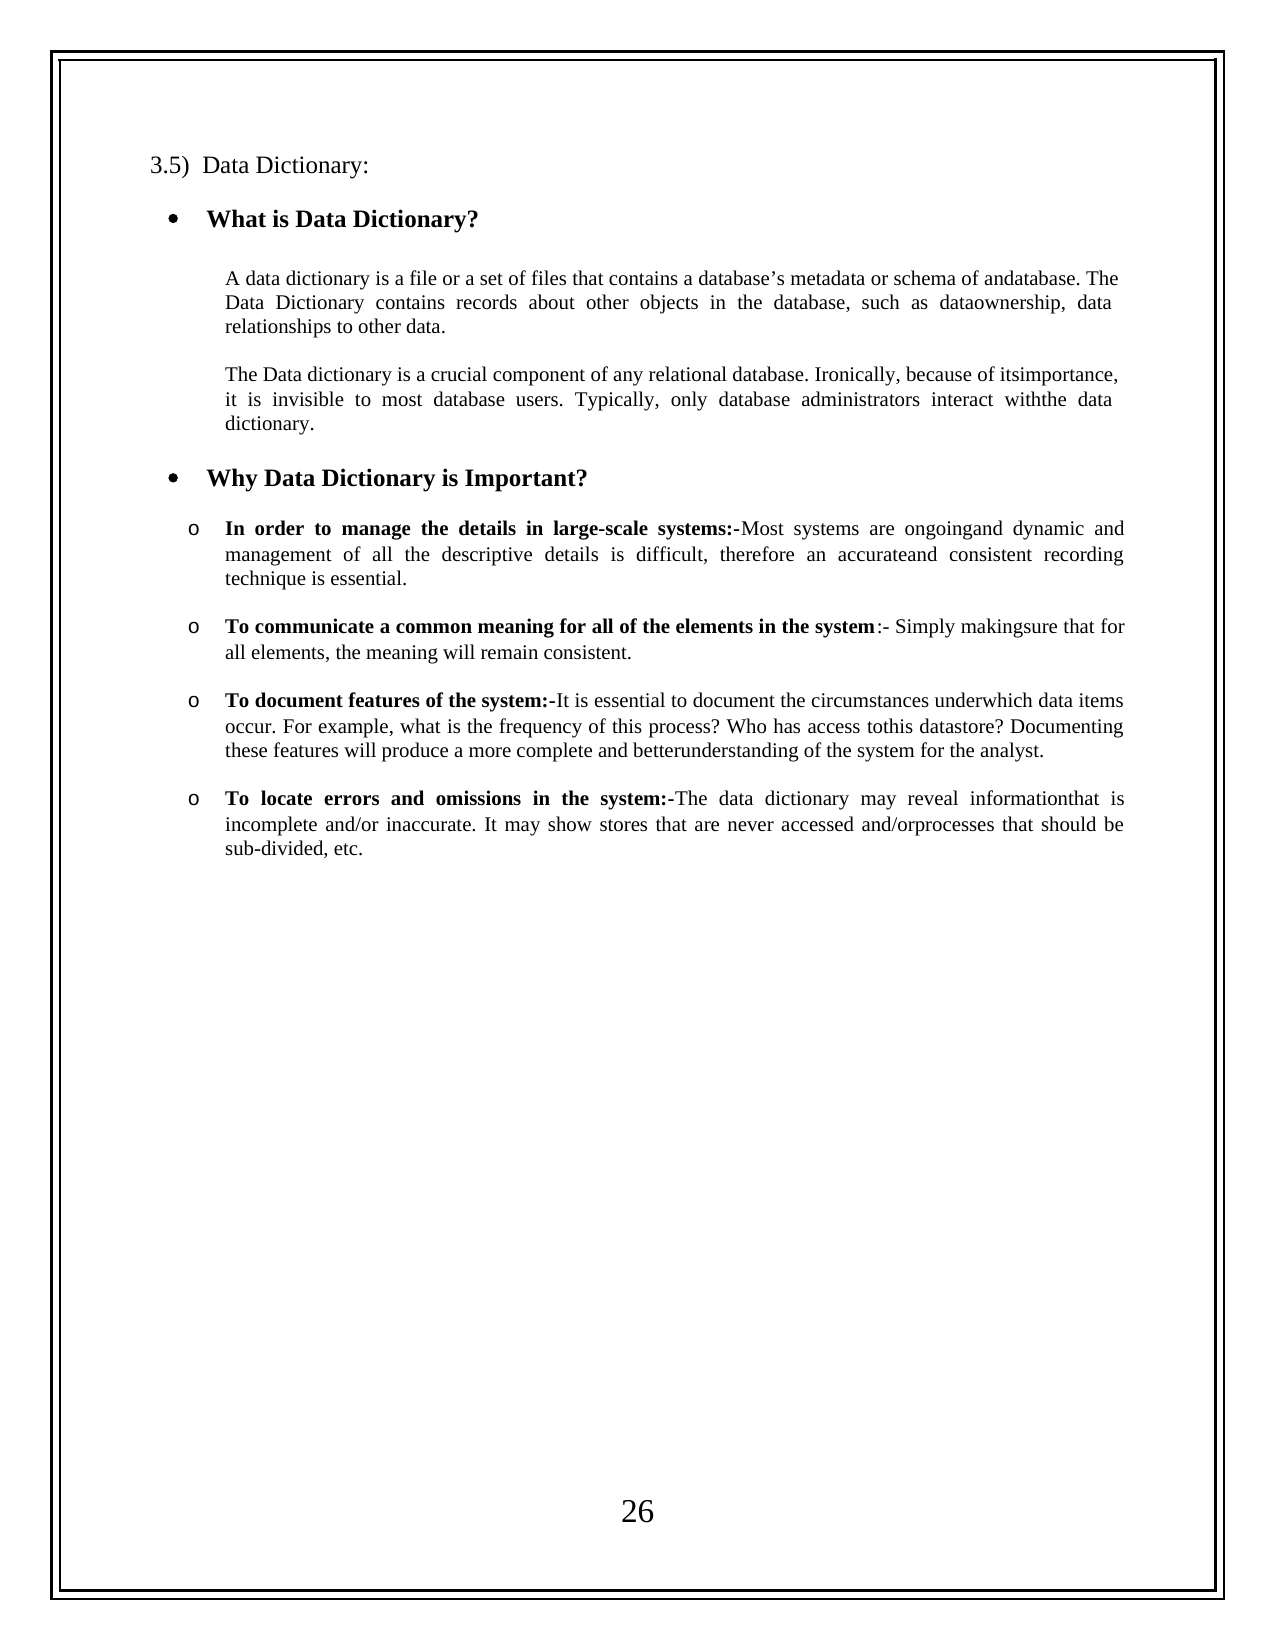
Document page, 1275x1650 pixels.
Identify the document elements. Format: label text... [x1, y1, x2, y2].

text 3.5) Data Dictionary: [150, 150, 1125, 179]
text The Data dictionary is a crucial component of any relational database. Ironically, because of itsimportance, it is invisible to most database users. Typically, only database administrators interact withthe data dictionary. [150, 362, 1125, 434]
list To document features of the system:-It is essential to document the circumstances underwhich data items occur. For example, what is the frequency of this process? Who has access tothis datastore? Documenting these features will produce a more complete and betterunderstanding of the system for the analyst. [187, 688, 1125, 762]
text A data dictionary is a file or a set of files that contains a database’s metadata or schema of andatabase. The Data Dictionary contains records about other objects in the database, such as dataownership, data relationships to other data. [150, 266, 1125, 338]
list To locate errors and omissions in the system:-The data dictionary may reveal informationthat is incomplete and/or inaccurate. It may show stores that are never accessed and/orprocesses that should be sub-divided, etc. [187, 786, 1125, 860]
list What is Data Dictionary? [169, 204, 1125, 233]
list In order to manage the details in large-scale systems:-Most systems are ongoingand dynamic and management of all the descriptive details is difficult, therefore an accurateand consistent recording technique is essential. [187, 516, 1125, 590]
list Why Data Dictionary is Important? [169, 463, 1125, 492]
list To communicate a common meaning for all of the elements in the system:- Simply makingsure that for all elements, the meaning will remain consistent. [187, 614, 1125, 664]
